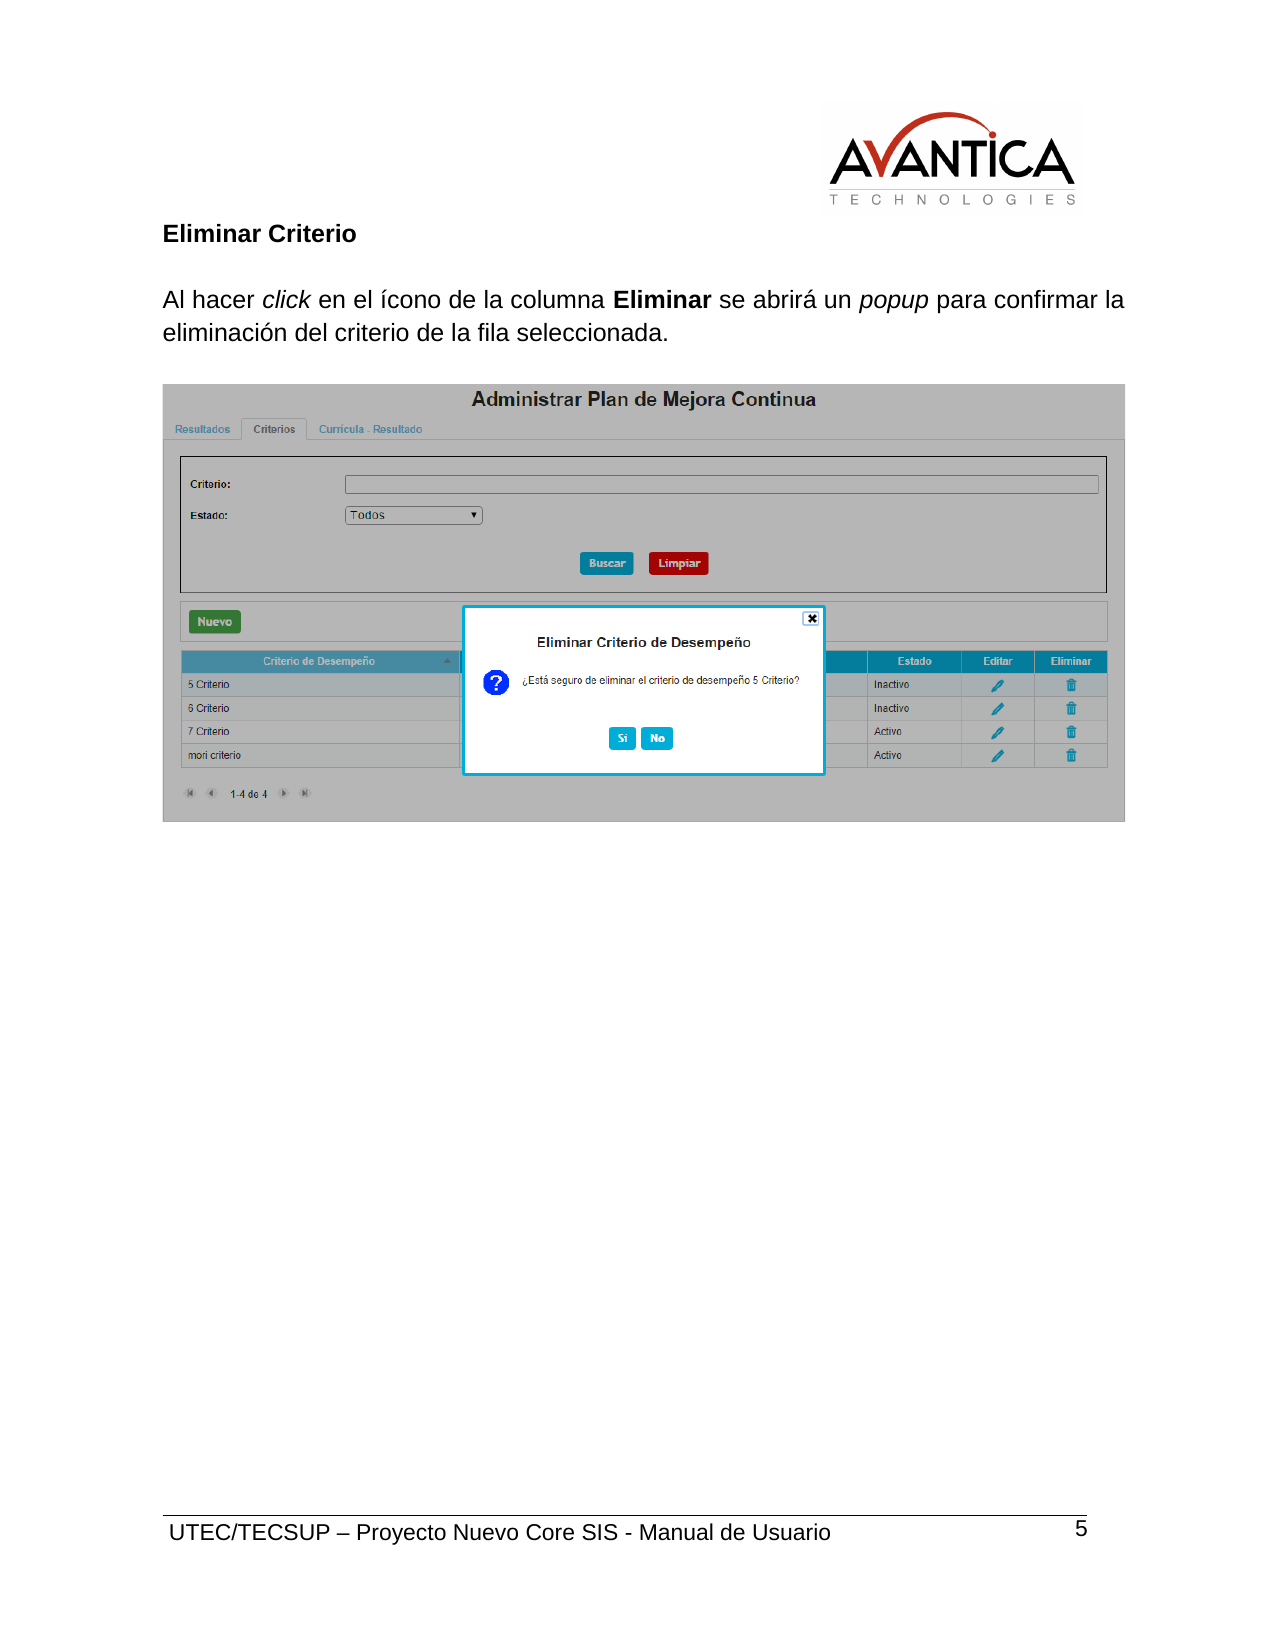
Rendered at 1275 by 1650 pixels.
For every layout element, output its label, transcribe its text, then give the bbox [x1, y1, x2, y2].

text Al hacer click en el ícono de la columna Eliminar se abrirá un popup para confirmar la eliminación del criterio de la fila seleccionada. [162, 285, 1125, 347]
text Eliminar Criterio [162, 219, 1125, 248]
picture [820, 101, 1084, 215]
picture [162, 384, 1125, 822]
